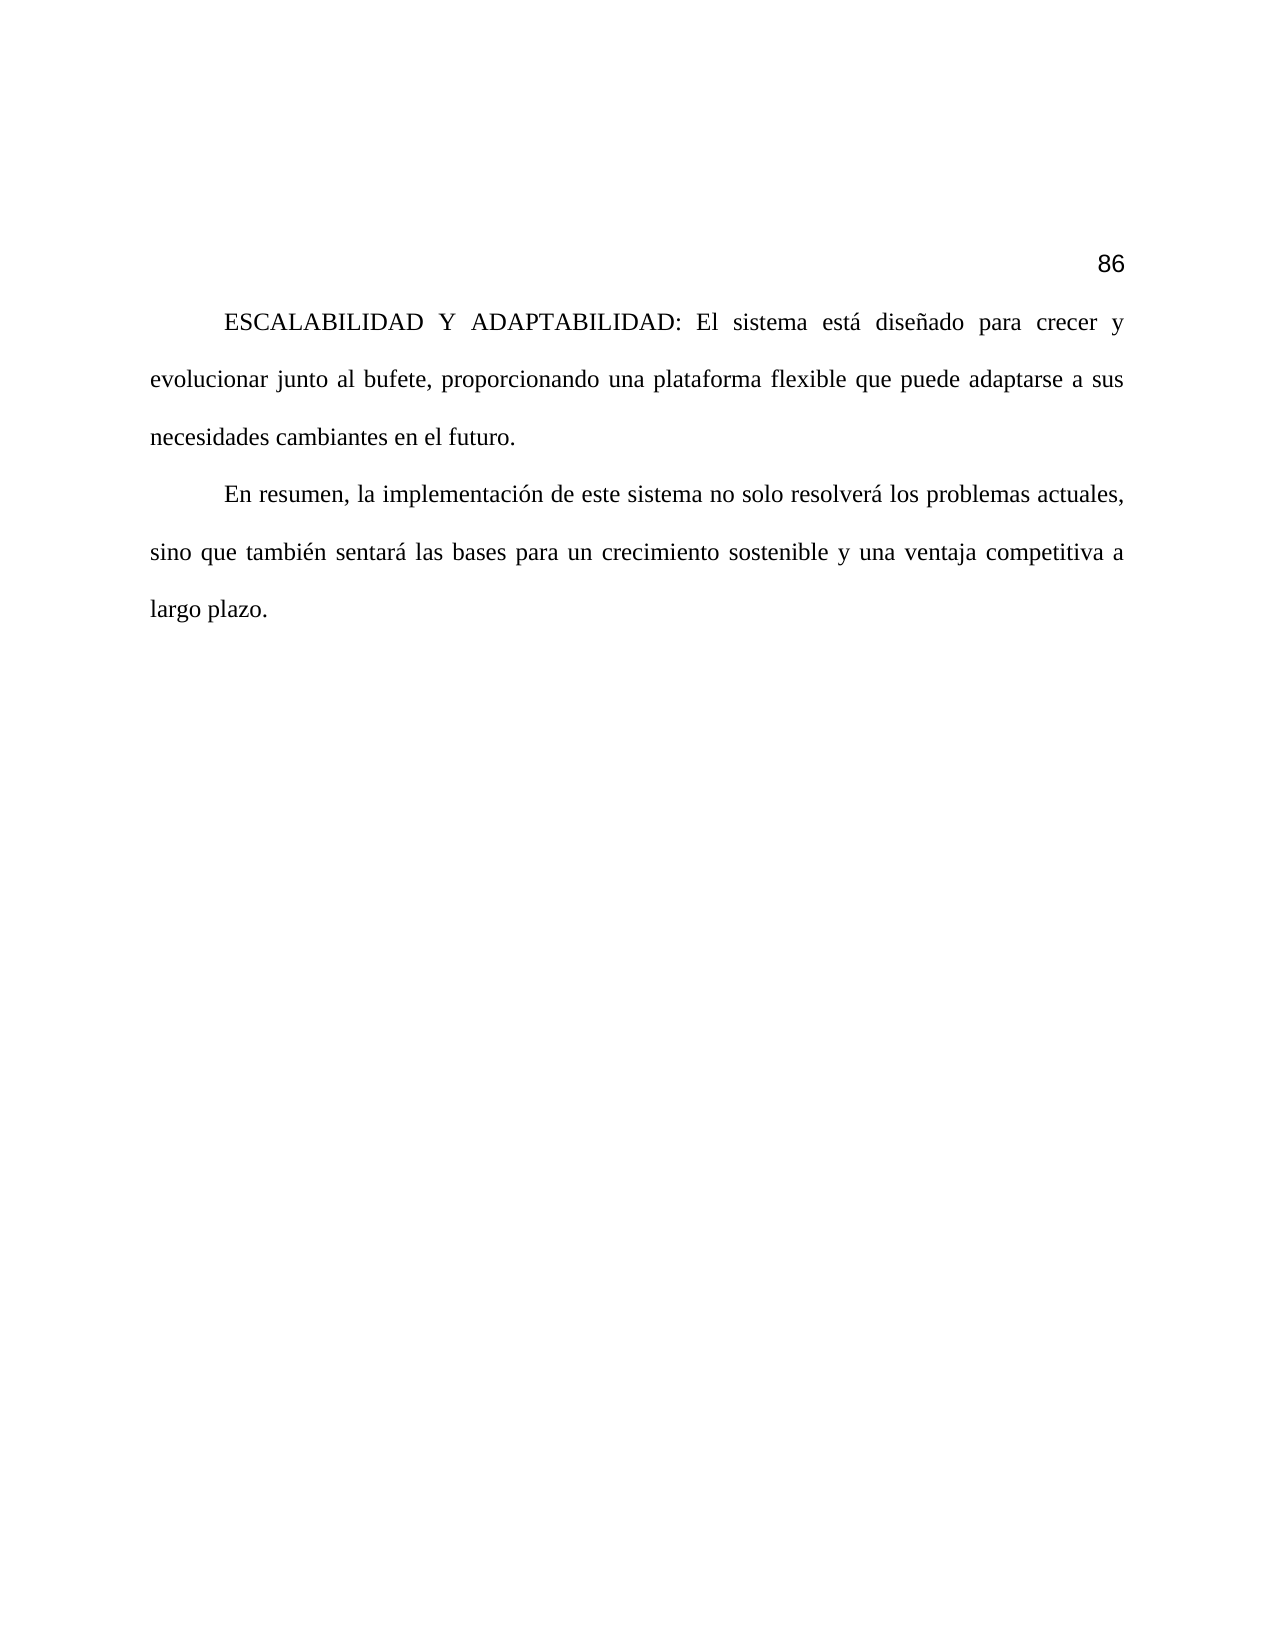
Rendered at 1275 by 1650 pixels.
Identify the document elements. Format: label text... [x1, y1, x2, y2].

text ESCALABILIDAD Y ADAPTABILIDAD: El sistema está diseñado para crecer y evolucionar junto al bufete, proporcionando una plataforma flexible que puede adaptarse a sus necesidades cambiantes en el futuro. [150, 307, 1125, 451]
text En resumen, la implementación de este sistema no solo resolverá los problemas actuales, sino que también sentará las bases para un crecimiento sostenible y una ventaja competitiva a largo plazo. [150, 479, 1125, 623]
